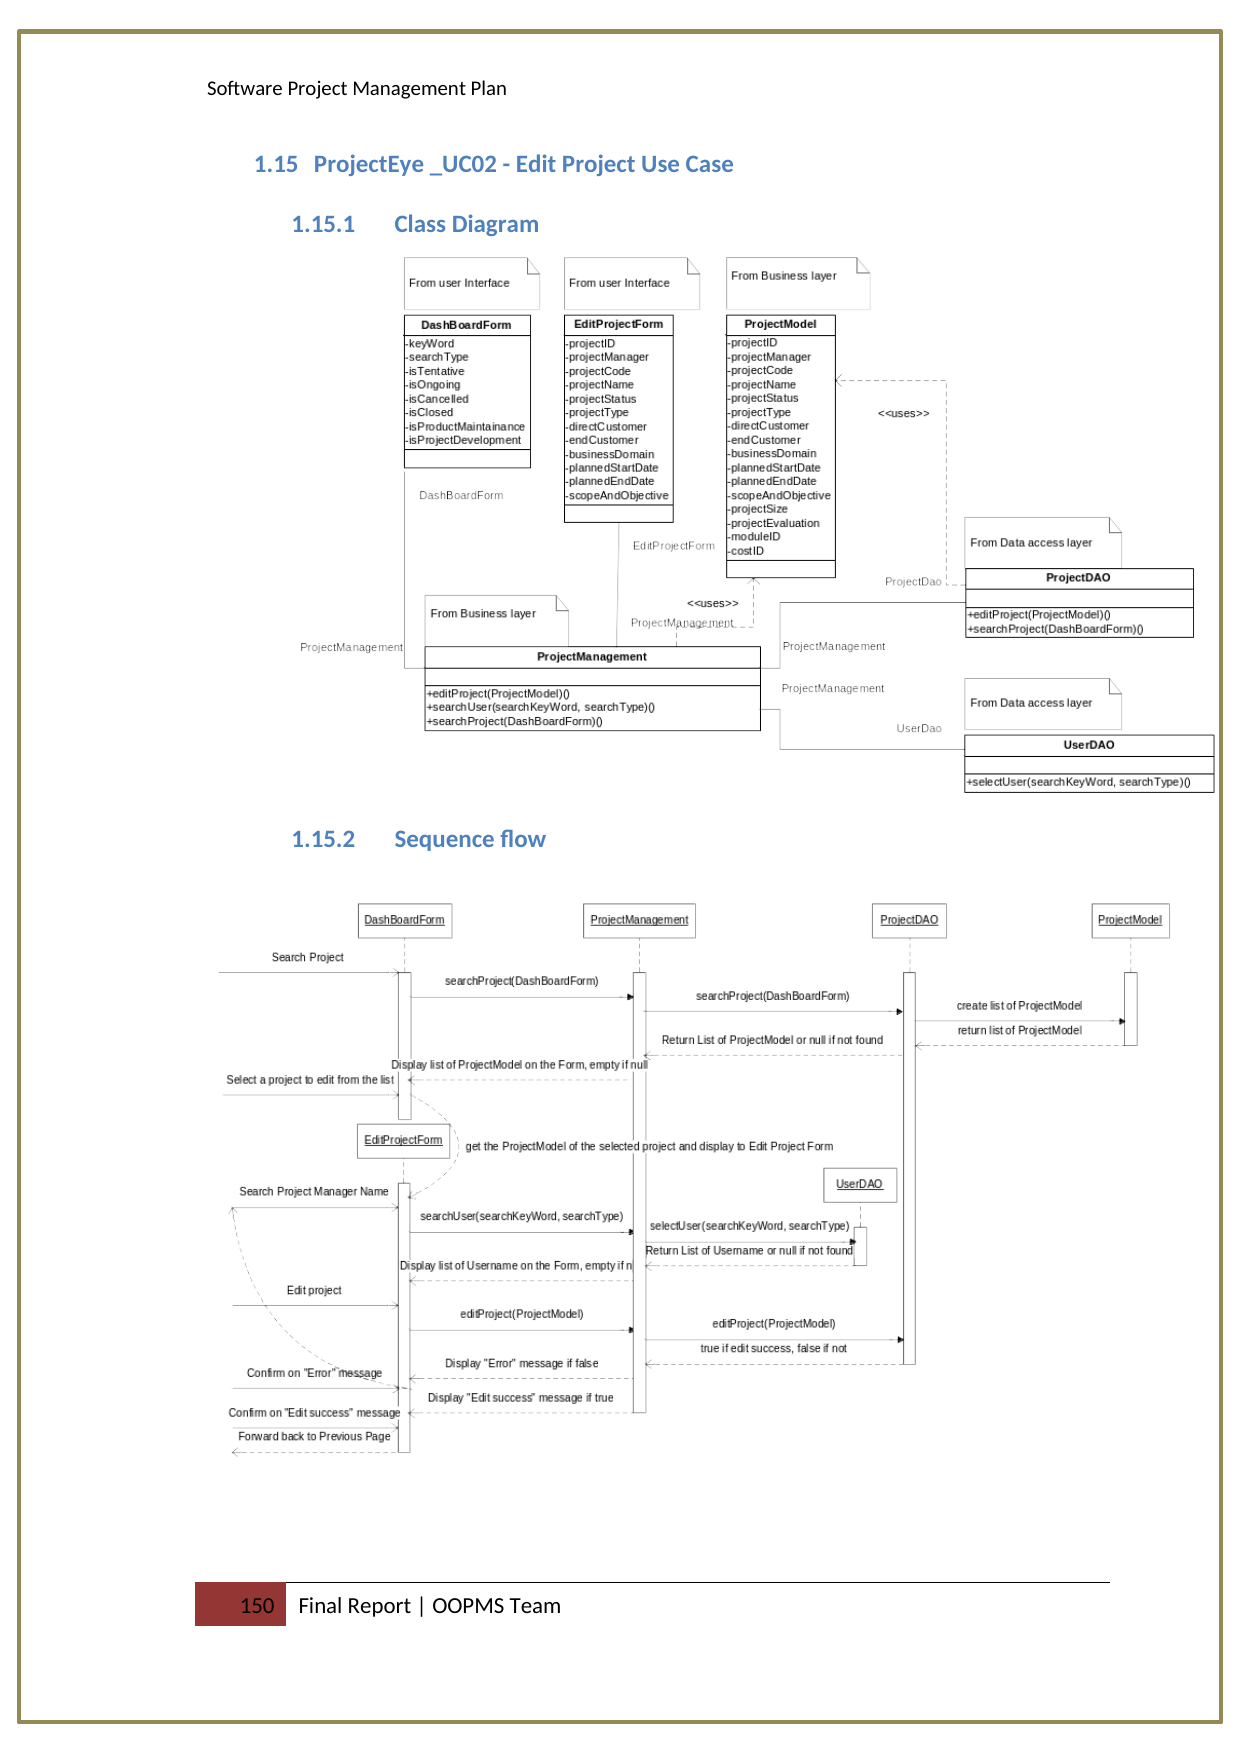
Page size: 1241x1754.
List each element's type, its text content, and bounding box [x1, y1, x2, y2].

subtitle Class Diagram [291, 208, 1122, 238]
subtitle ProjectEye _UC02 - Edit Project Use Case [254, 148, 1122, 178]
subtitle Sequence flow [291, 823, 1122, 854]
